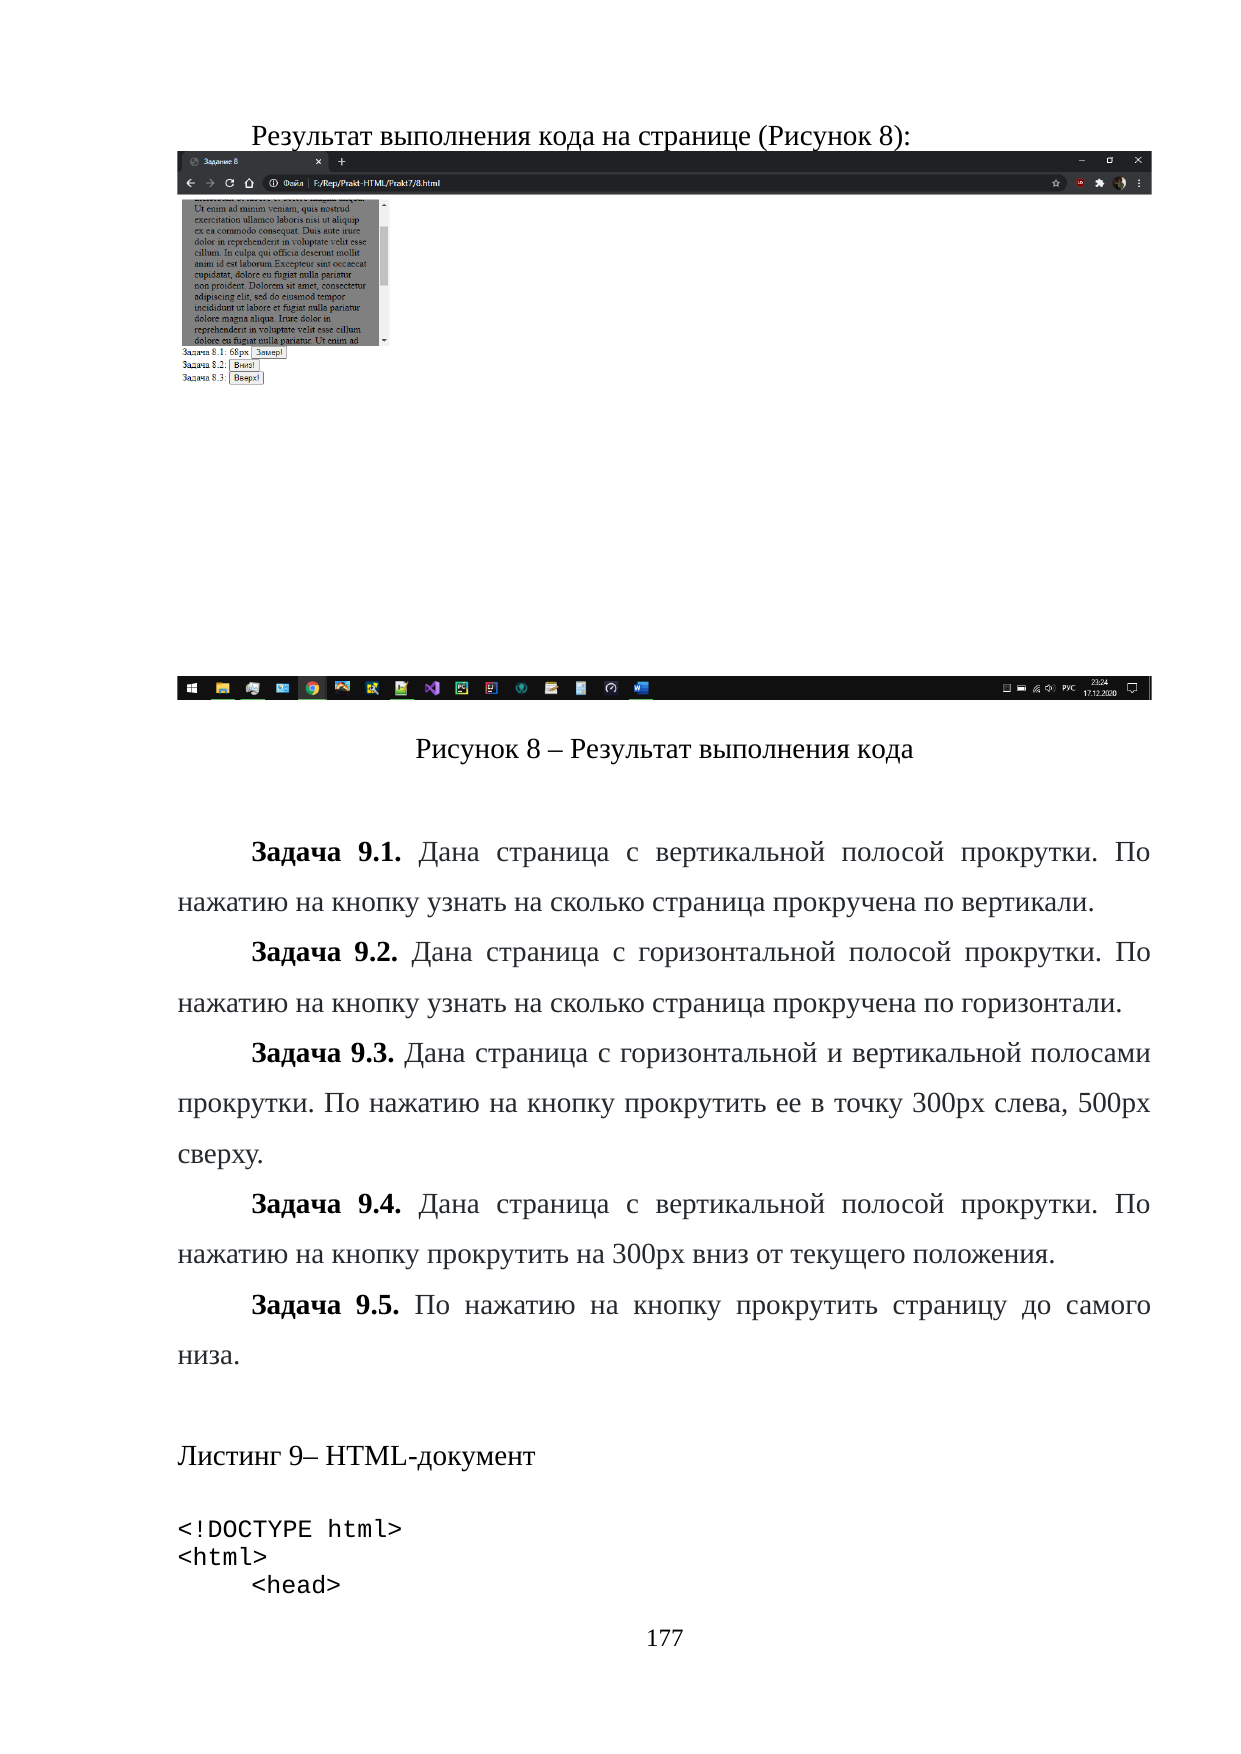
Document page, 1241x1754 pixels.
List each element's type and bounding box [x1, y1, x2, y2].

picture [177, 151, 1152, 700]
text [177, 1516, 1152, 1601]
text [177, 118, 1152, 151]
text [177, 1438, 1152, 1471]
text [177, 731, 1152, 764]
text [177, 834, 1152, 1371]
